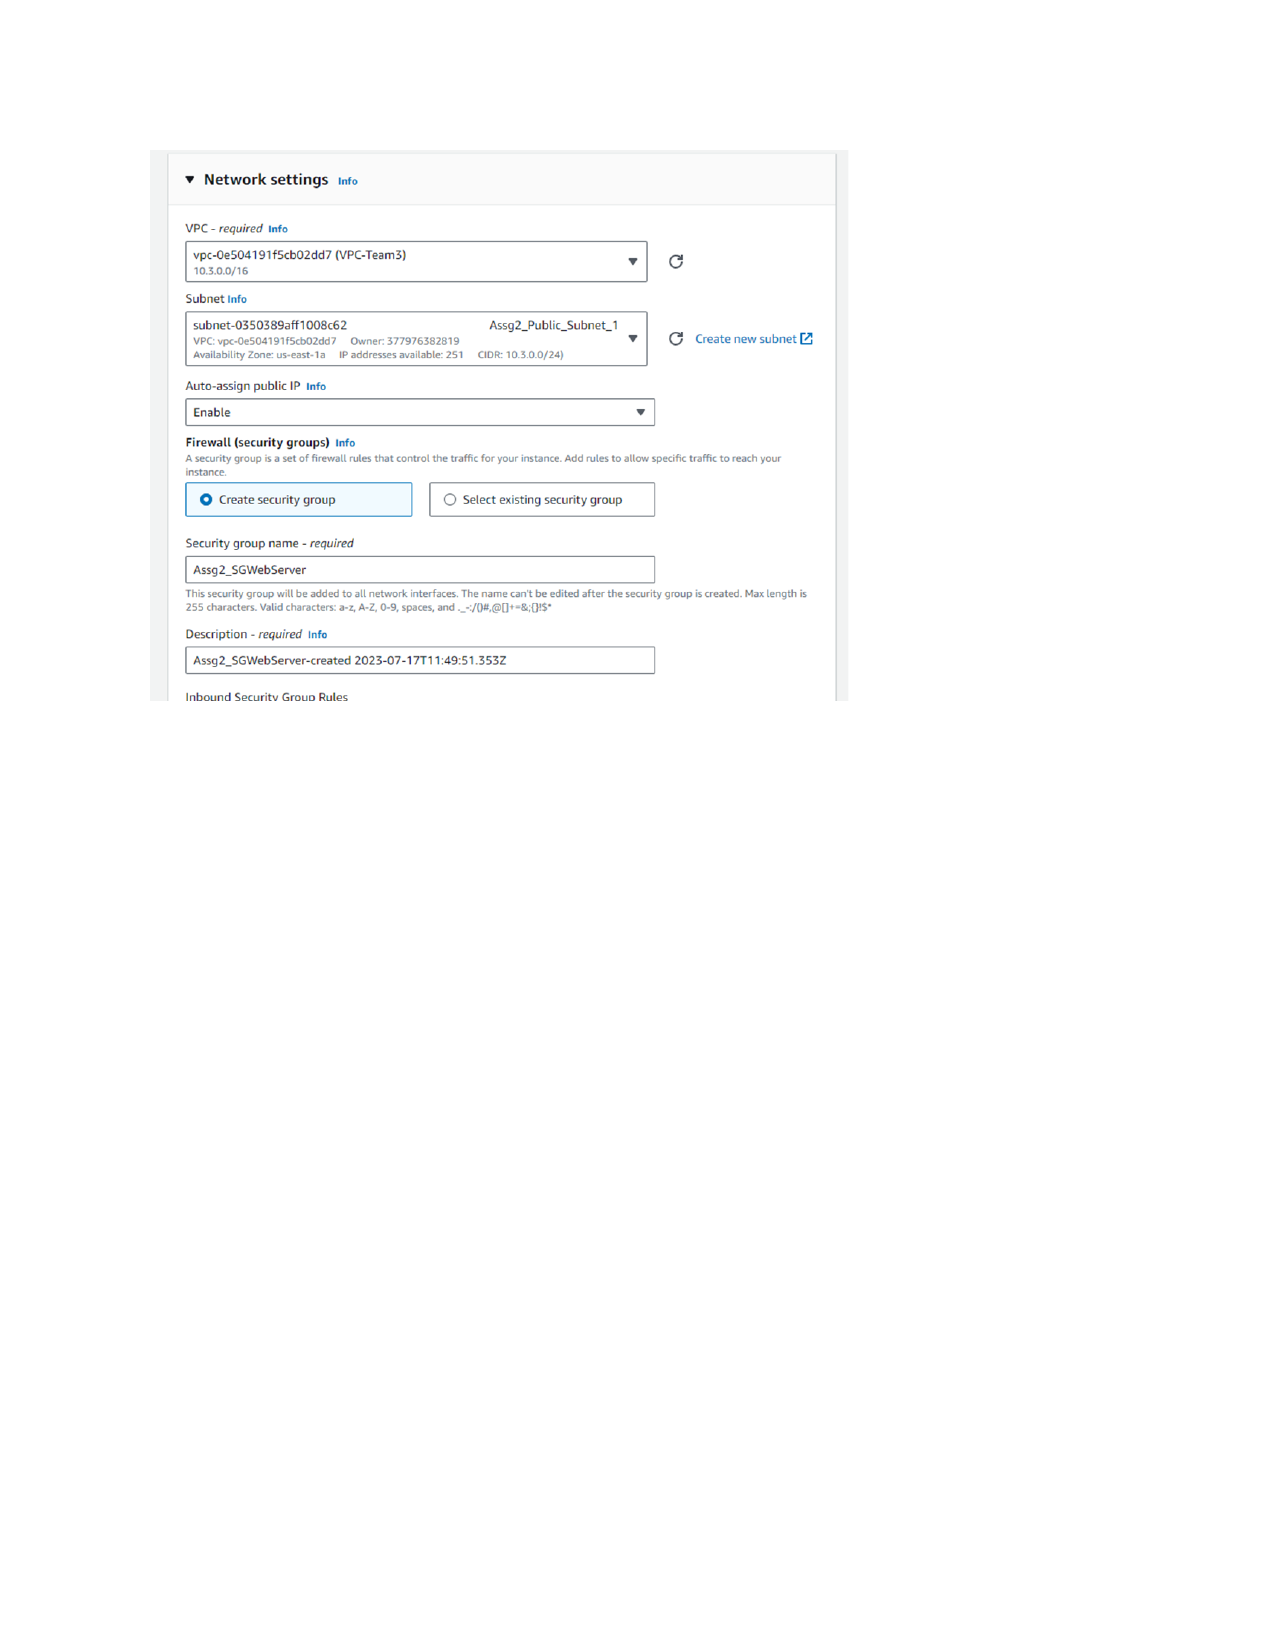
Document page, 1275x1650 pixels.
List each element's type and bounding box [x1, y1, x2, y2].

picture [150, 150, 849, 701]
